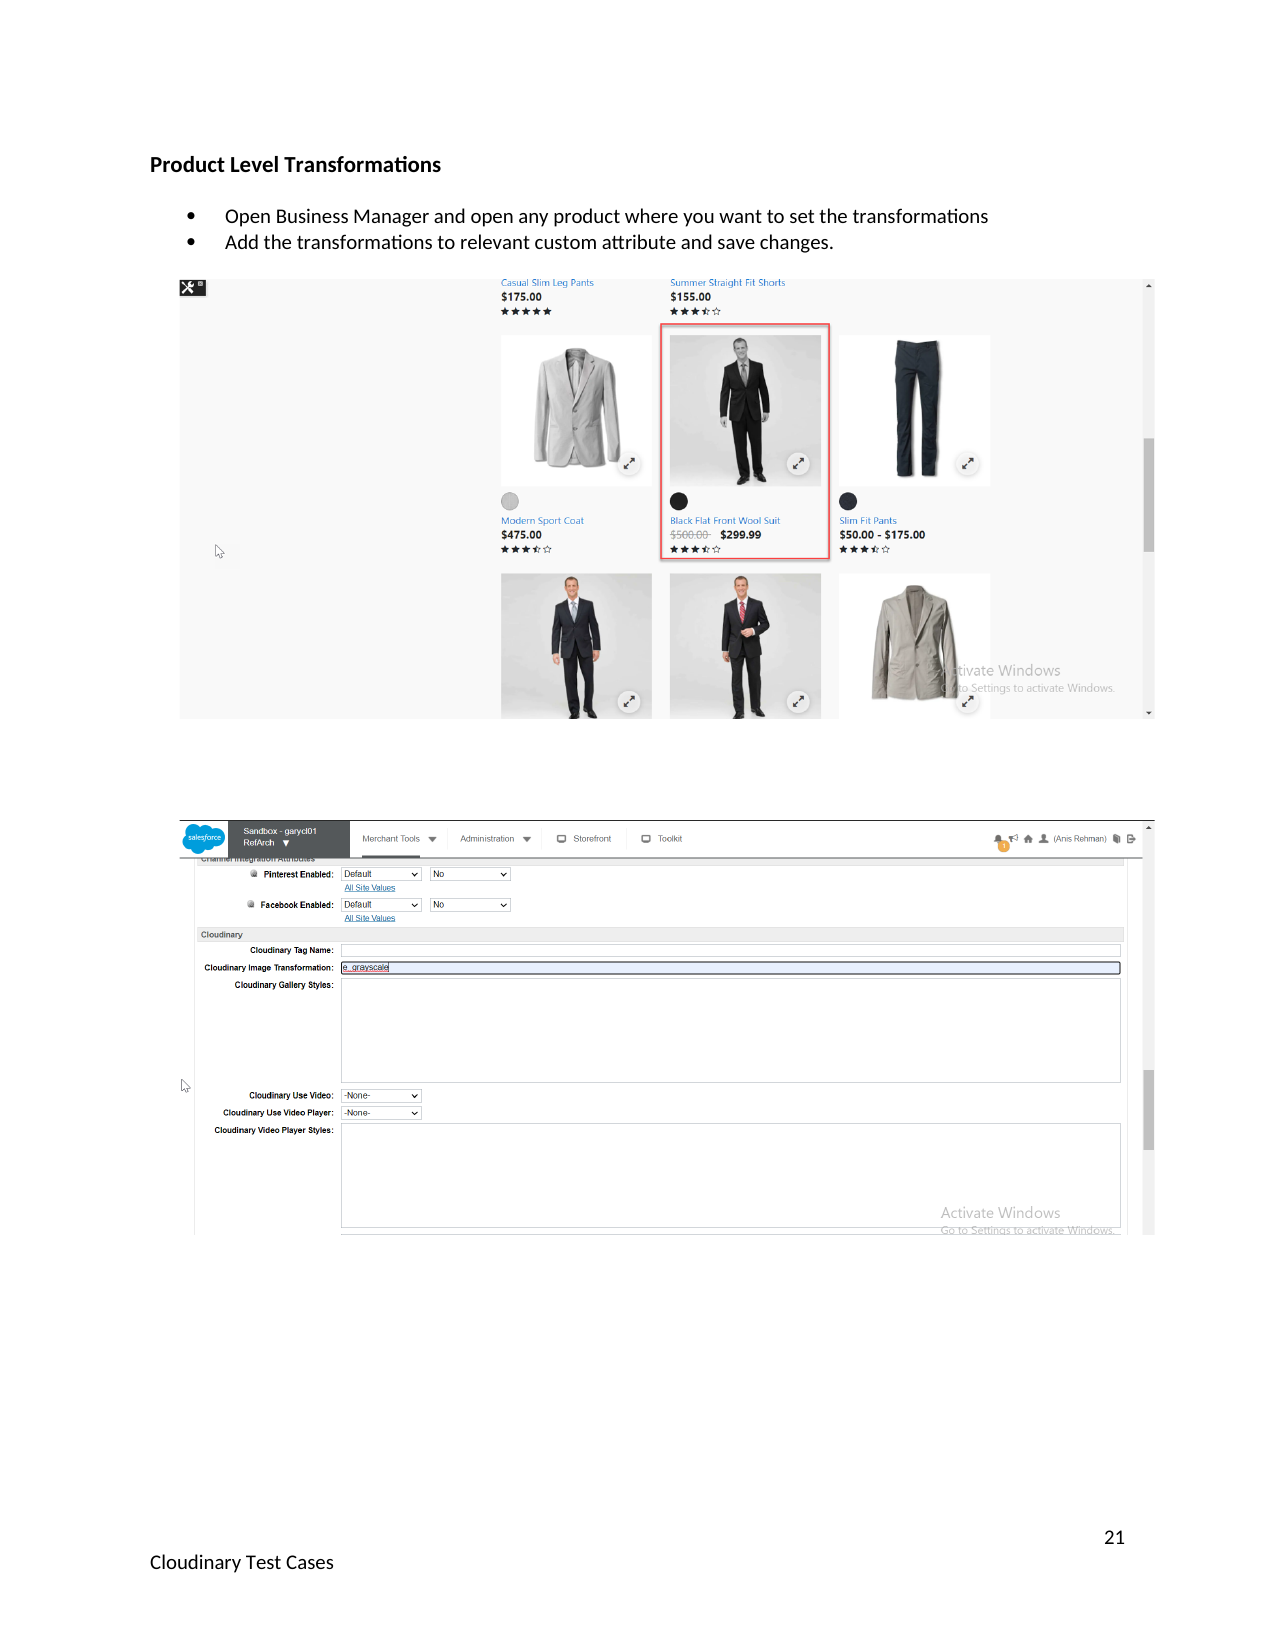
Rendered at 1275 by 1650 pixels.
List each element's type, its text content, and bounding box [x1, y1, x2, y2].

picture [179, 279, 1155, 719]
picture [179, 820, 1155, 1235]
list Open Business Manager and open any product where you want to set the transformations [187, 203, 1125, 229]
list Add the transformations to relevant custom attribute and save changes. [187, 229, 1125, 254]
subtitle Product Level Transformations [150, 150, 1125, 178]
